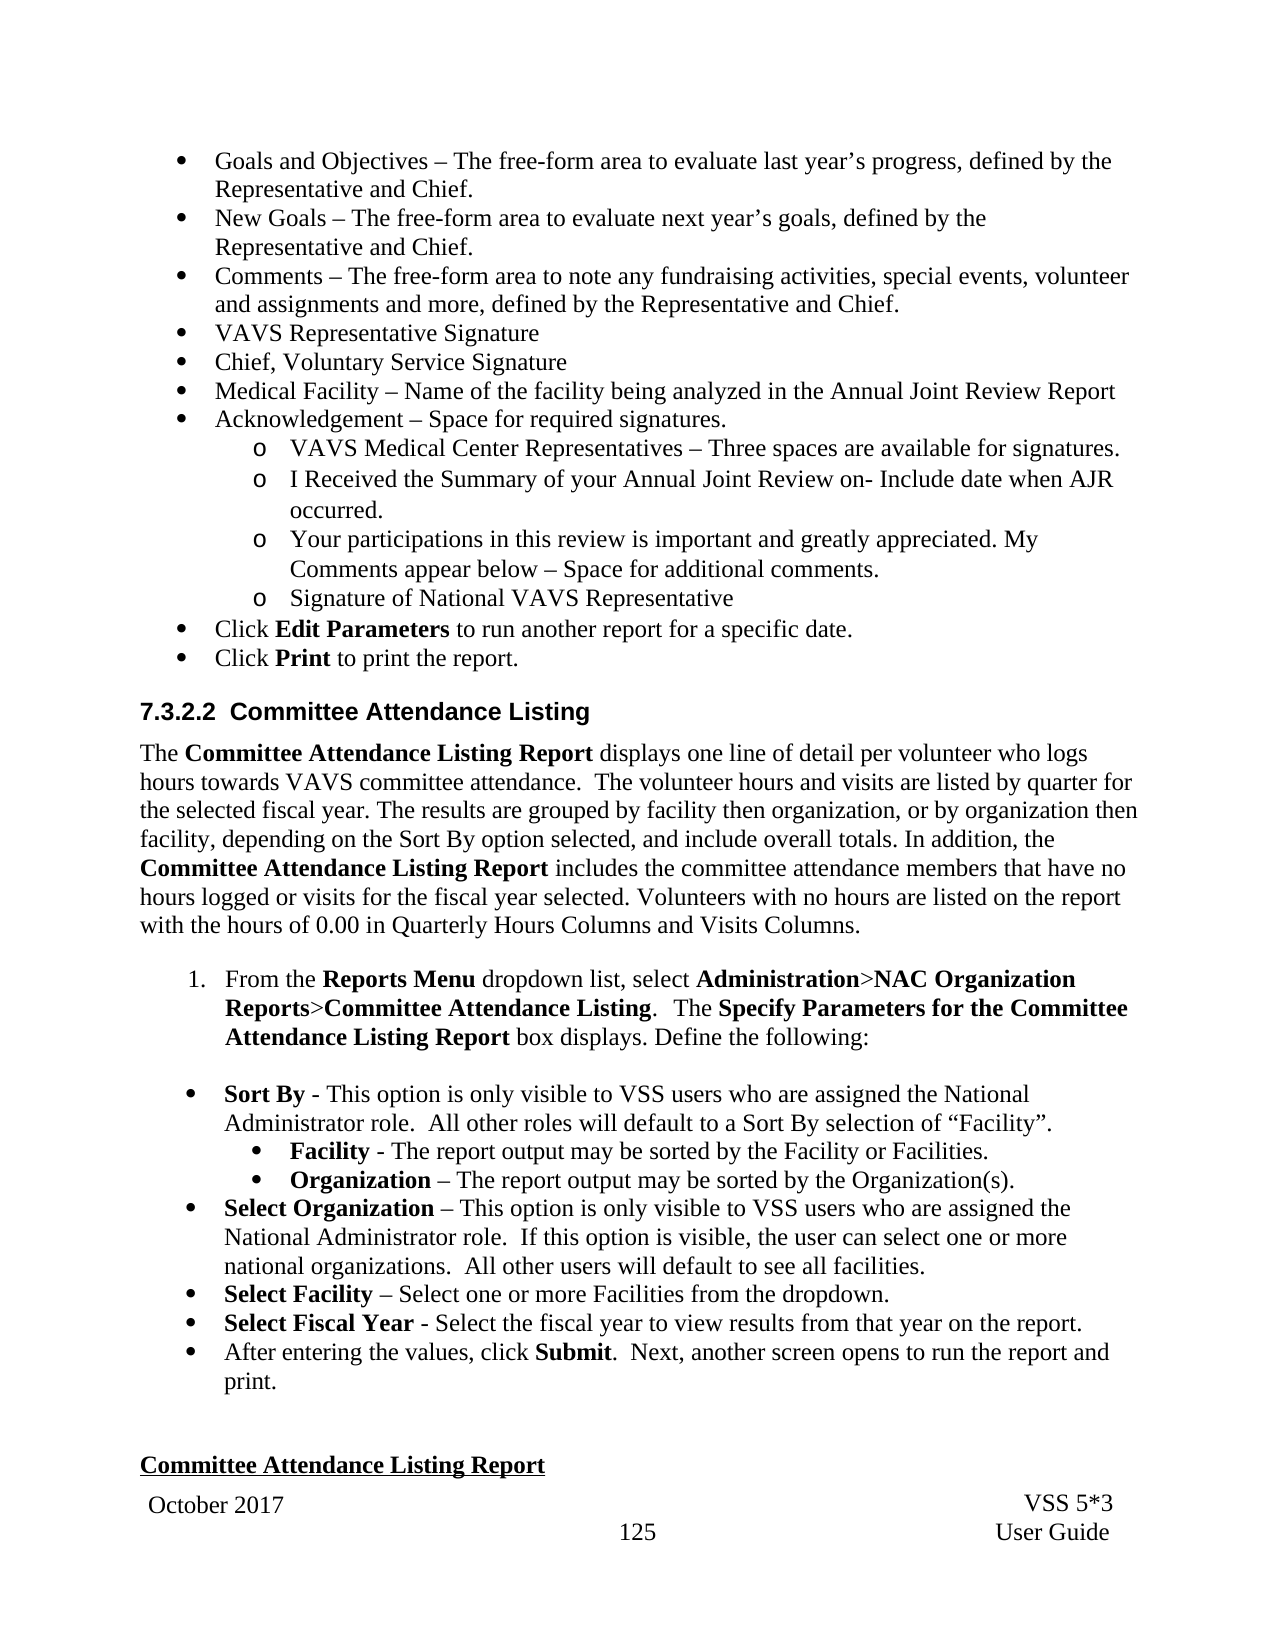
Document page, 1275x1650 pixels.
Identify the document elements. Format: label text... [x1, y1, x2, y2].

list Organization – The report output may be sorted by the Organization(s). [252, 1165, 1137, 1194]
list Select Facility – Select one or more Facilities from the dropdown. [186, 1280, 1137, 1308]
list Sort By - This option is only visible to VSS users who are assigned the National Administrator role. All other roles will default to a Sort By selection of “Facility”. [186, 1079, 1137, 1137]
list Medical Facility – Name of the facility being analyzed in the Annual Joint Review Report [177, 376, 1137, 404]
list Your participations in this review is important and greatly appreciated. My Comments appear below – Space for additional comments. [252, 524, 1137, 583]
subtitle Committee Attendance Listing [139, 697, 1137, 725]
list VAVS Representative Signature [177, 318, 1137, 347]
text The Committee Attendance Listing Report displays one line of detail per volunteer who logs hours towards VAVS committee attendance. The volunteer hours and visits are listed by quarter for the selected fiscal year. The results are grouped by facility then organization, or by organization then facility, depending on the Sort By option selected, and include overall totals. In addition, the Committee Attendance Listing Report includes the committee attendance members that have no hours logged or visits for the fiscal year selected. Volunteers with no hours are listed on the report with the hours of 0.00 in Quarterly Hours Columns and Visits Columns. [139, 738, 1137, 939]
list From the Reports Menu dropdown list, select Administration>NAC Organization Reports>Committee Attendance Listing. The Specify Parameters for the Committee Attendance Listing Report box displays. Define the following: [187, 964, 1137, 1051]
list After entering the values, click Submit. Next, another screen opens to run the report and print. [186, 1337, 1137, 1395]
list VAVS Medical Center Representatives – Three spaces are available for signatures. [252, 433, 1137, 464]
list Select Fiscal Year - Select the fiscal year to view results from that year on the report. [186, 1308, 1137, 1337]
list Goals and Objectives – The free-form area to evaluate last year’s progress, defined by the Representative and Chief. [177, 146, 1137, 203]
list Comments – The free-form area to note any fundraising activities, special events, volunteer and assignments and more, defined by the Representative and Chief. [177, 261, 1137, 318]
list Acknowledgement – Space for required signatures. [177, 404, 1137, 433]
list Chief, Voluntary Service Signature [177, 347, 1137, 376]
list Facility - The report output may be sorted by the Facility or Facilities. [252, 1137, 1137, 1165]
text Committee Attendance Listing Report [139, 1452, 1137, 1478]
list I Received the Summary of your Annual Joint Review on- Include date when AJR occurred. [252, 464, 1137, 524]
list Select Organization – This option is only visible to VSS users who are assigned the National Administrator role. If this option is visible, the user can select one or more national organizations. All other users will default to see all facilities. [186, 1194, 1137, 1280]
list New Goals – The free-form area to evaluate next year’s goals, defined by the Representative and Chief. [177, 203, 1137, 261]
list Signature of National VAVS Representative [252, 583, 1137, 614]
list Click Edit Parameters to run another report for a specific date. [177, 614, 1137, 643]
list Click Print to print the report. [177, 643, 1137, 672]
